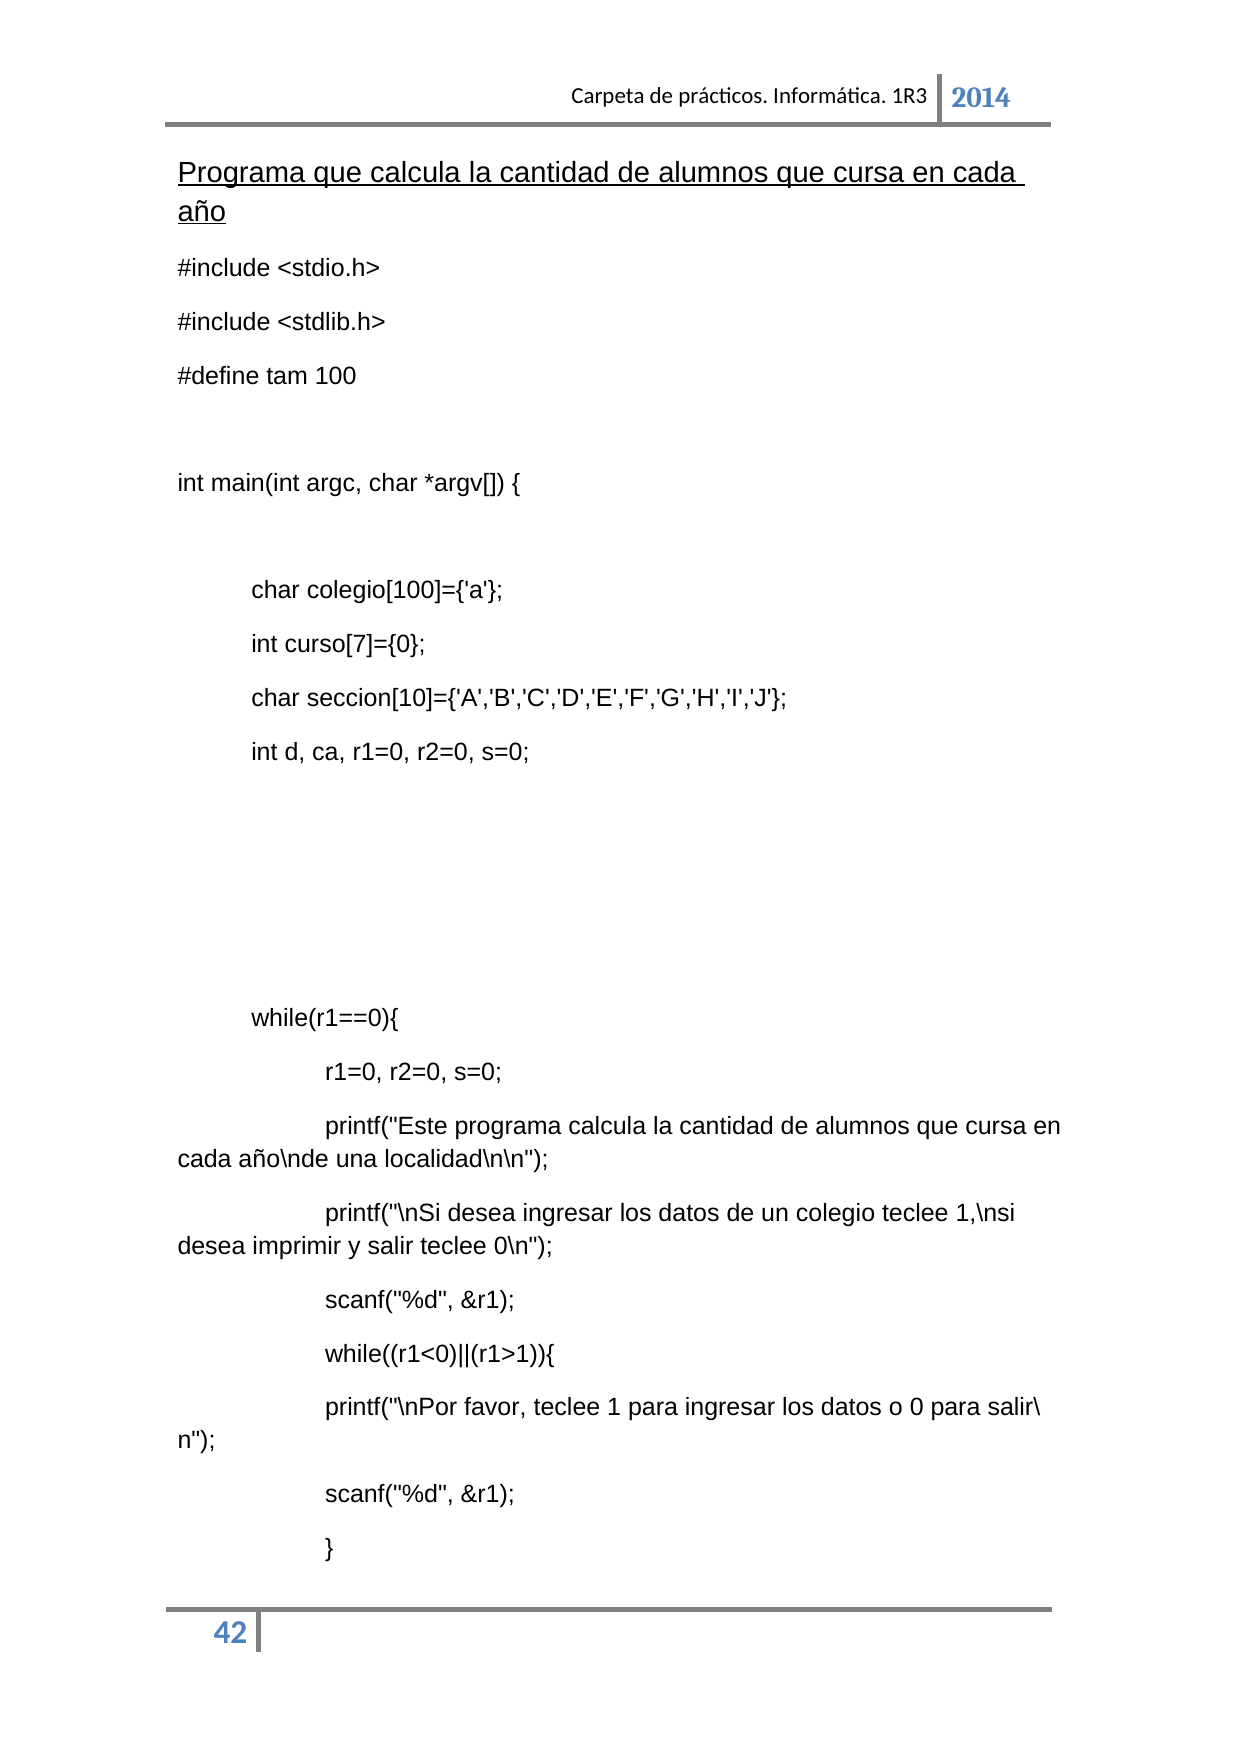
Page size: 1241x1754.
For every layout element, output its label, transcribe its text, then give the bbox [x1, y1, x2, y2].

text scanf("%d", &r1); [177, 1285, 1063, 1313]
text Programa que calcula la cantidad de alumnos que cursa en cada año [177, 155, 1063, 227]
text int main(int argc, char *argv[]) { [177, 468, 1063, 497]
text r1=0, r2=0, s=0; [177, 1057, 1063, 1086]
text int d, ca, r1=0, r2=0, s=0; [177, 737, 1063, 766]
text scanf("%d", &r1); [177, 1479, 1063, 1508]
text printf("Este programa calcula la cantidad de alumnos que cursa en cada año\nde una localidad\n\n"); [177, 1111, 1063, 1173]
text char seccion[10]={'A','B','C','D','E','F','G','H','I','J'}; [177, 683, 1063, 712]
text while(r1==0){ [177, 1003, 1063, 1032]
text #include <stdio.h> [177, 253, 1063, 282]
text int curso[7]={0}; [177, 629, 1063, 658]
text #include <stdlib.h> [177, 307, 1063, 336]
text while((r1<0)||(r1>1)){ [177, 1338, 1063, 1367]
text } [177, 1533, 1063, 1562]
text #define tam 100 [177, 361, 1063, 389]
text printf("\nSi desea ingresar los datos de un colegio teclee 1,\nsi desea imprimir y salir teclee 0\n"); [177, 1198, 1063, 1259]
text printf("\nPor favor, teclee 1 para ingresar los datos o 0 para salir\n"); [177, 1392, 1063, 1454]
text char colegio[100]={'a'}; [177, 575, 1063, 604]
